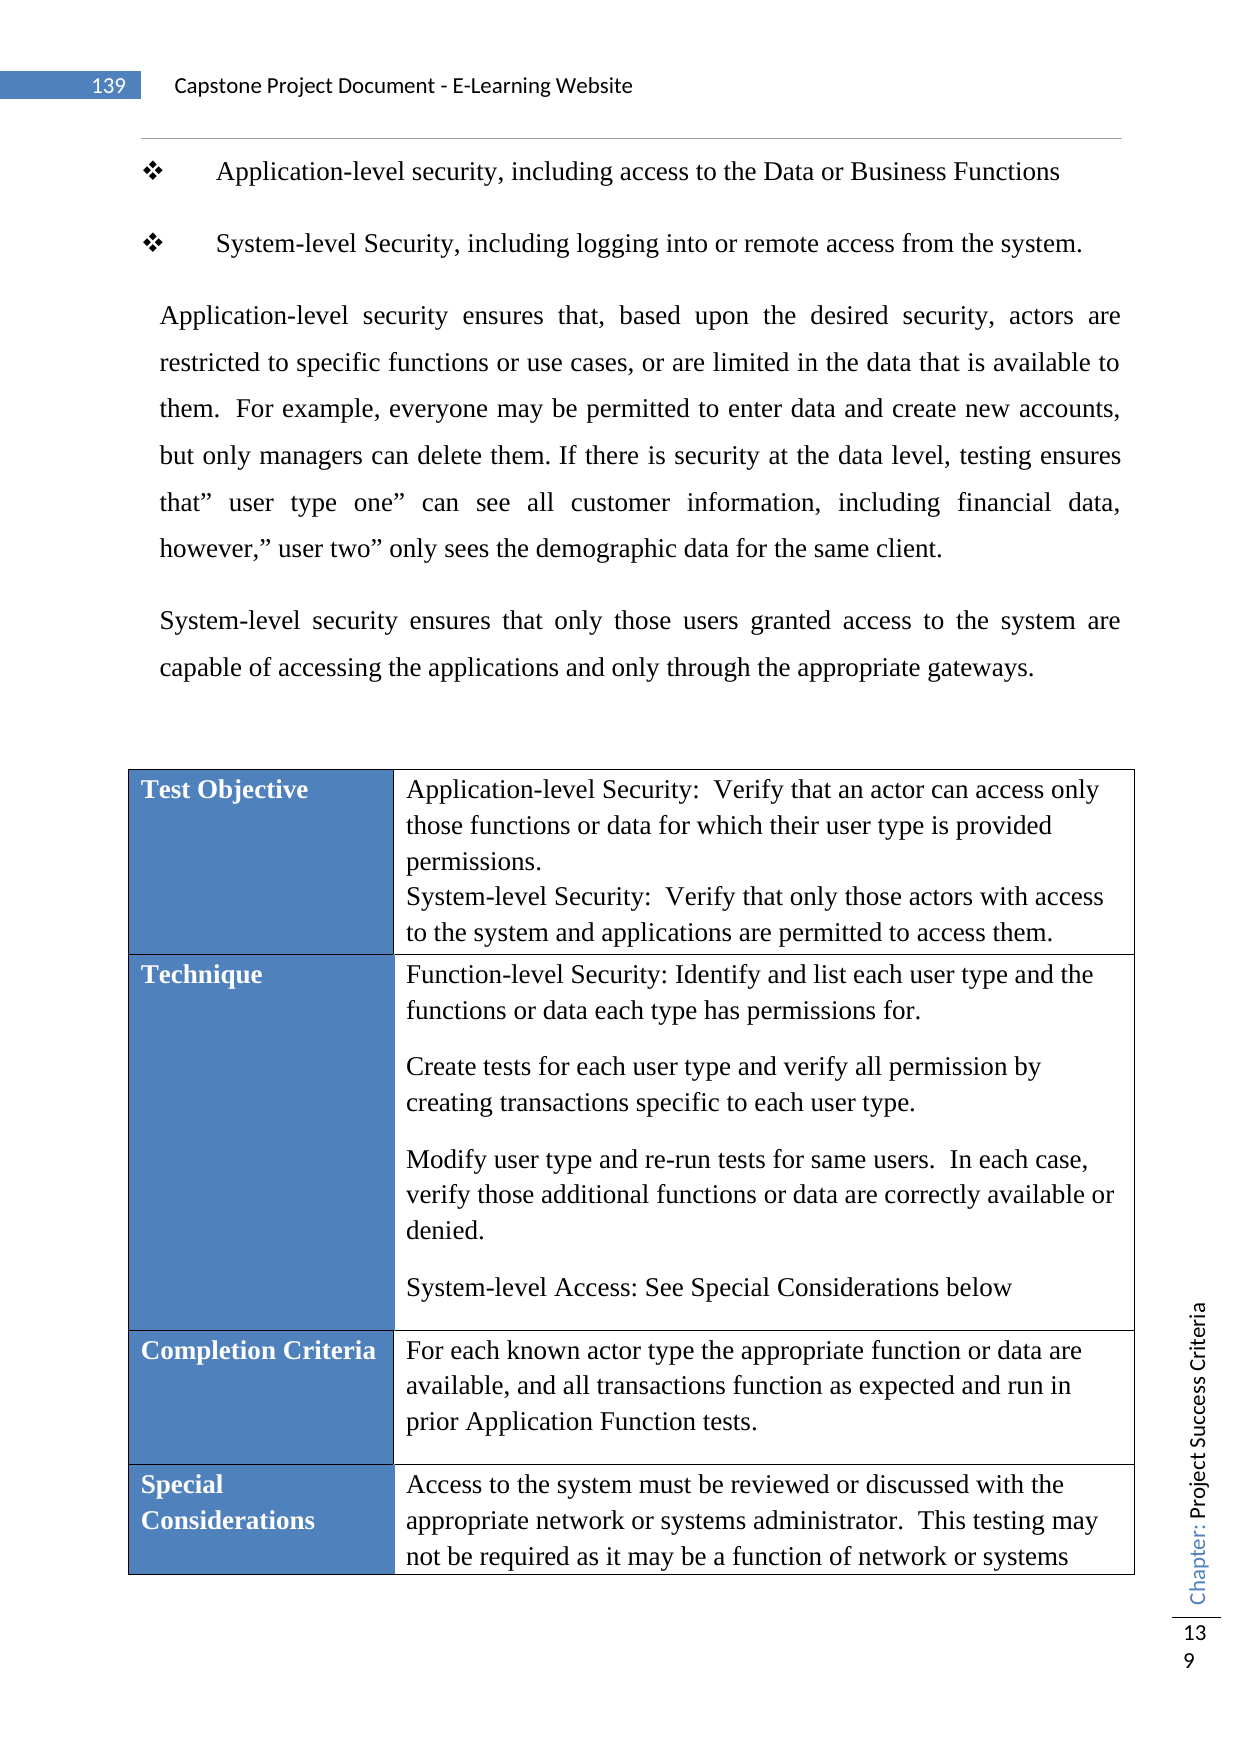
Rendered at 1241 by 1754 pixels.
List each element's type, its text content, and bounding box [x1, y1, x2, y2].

text Application-level security ensures that, based upon the desired security, actors are restricted to specific functions or use cases, or are limited in the data that is available to them. For example, everyone may be permitted to enter data and create new accounts, but only managers can delete them. If there is security at the data level, testing ensures that” user type one” can see all customer information, including financial data, however,” user two” only sees the demographic data for the same client. [159, 299, 1122, 564]
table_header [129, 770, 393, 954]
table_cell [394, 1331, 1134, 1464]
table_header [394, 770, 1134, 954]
text System-level security ensures that only those users granted access to the system are capable of accessing the applications and only through the appropriate gateways. [159, 604, 1122, 682]
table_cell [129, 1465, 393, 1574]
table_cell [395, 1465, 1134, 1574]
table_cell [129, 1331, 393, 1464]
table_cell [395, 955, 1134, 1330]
list System-level Security, including logging into or remote access from the system. [141, 227, 1122, 258]
list Application-level security, including access to the Data or Business Functions [141, 155, 1122, 187]
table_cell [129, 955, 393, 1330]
